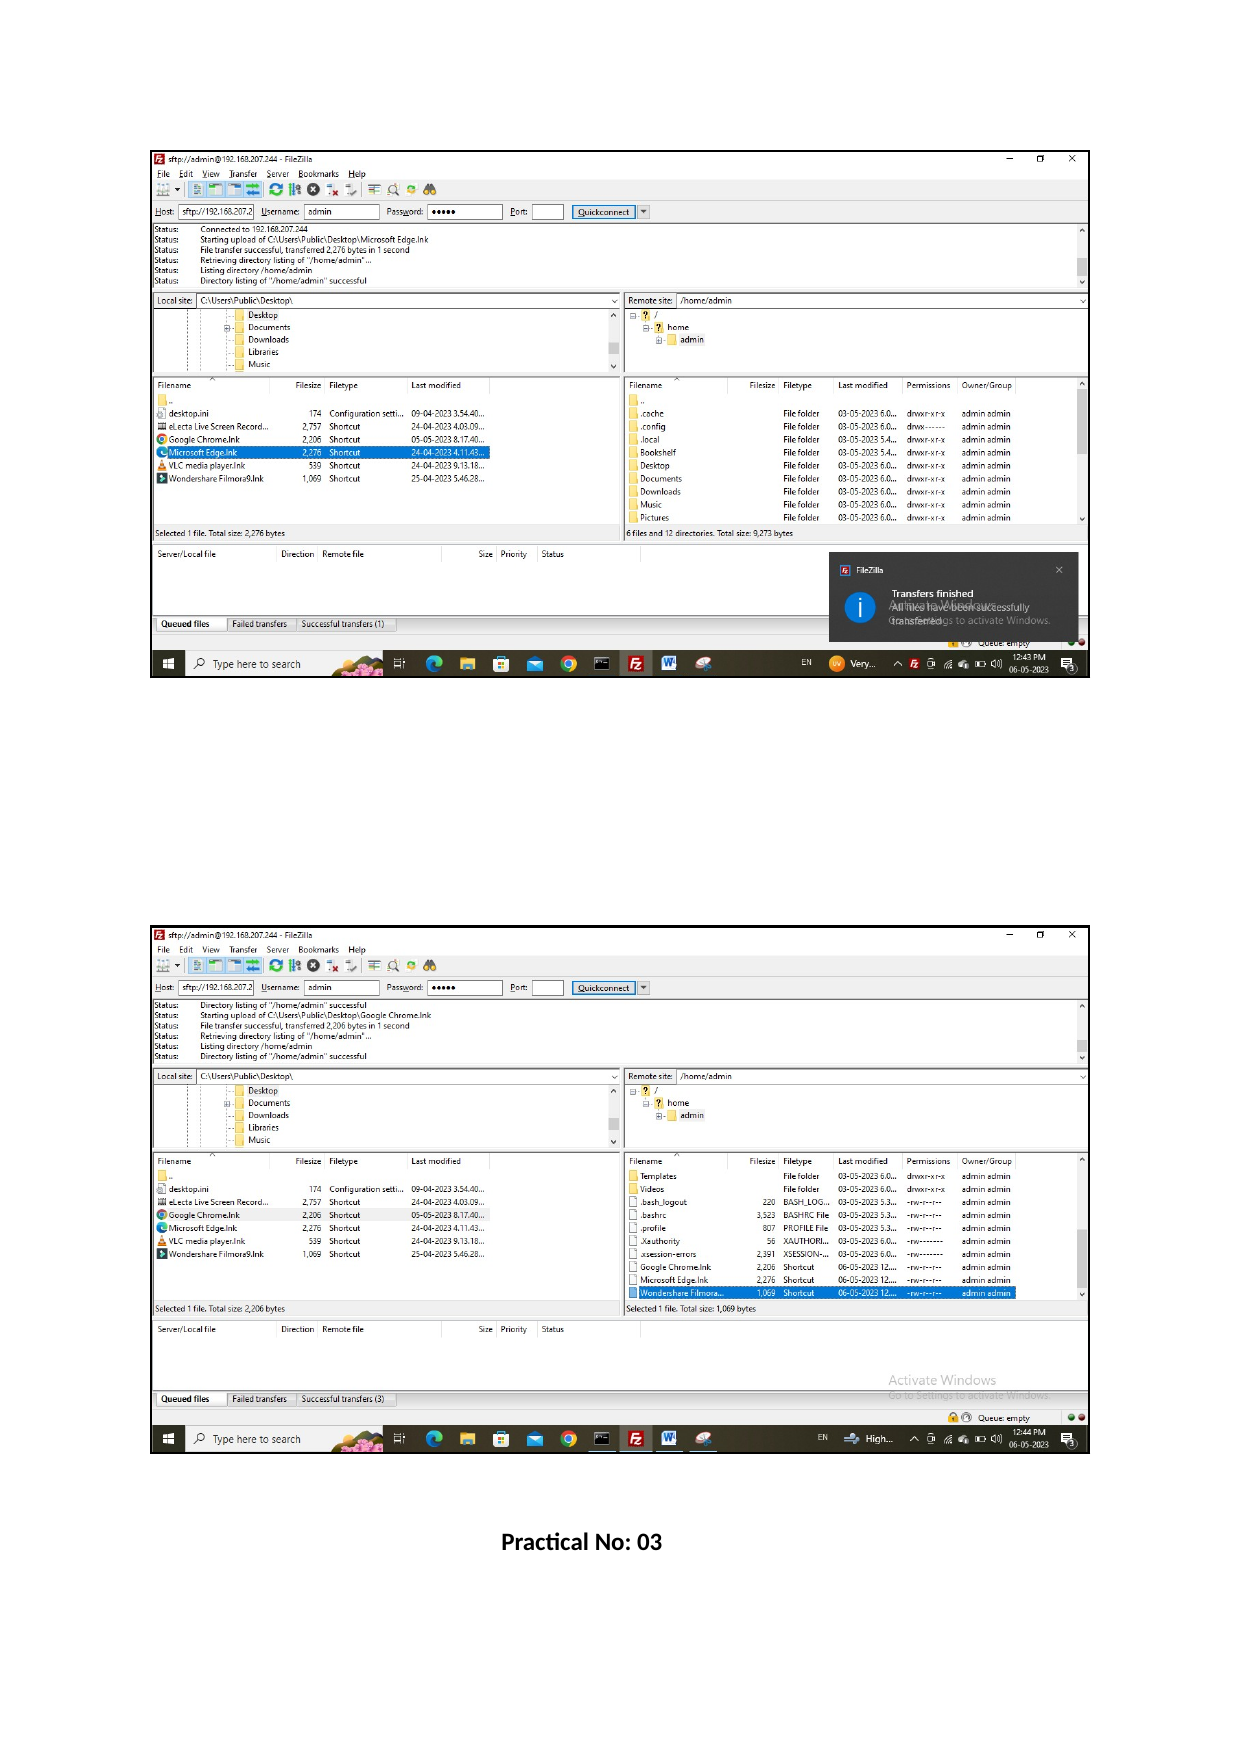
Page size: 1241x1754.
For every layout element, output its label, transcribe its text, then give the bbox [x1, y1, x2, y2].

text Practical No: 03 [148, 1526, 710, 1557]
picture [152, 152, 1088, 676]
picture [152, 928, 1088, 1452]
